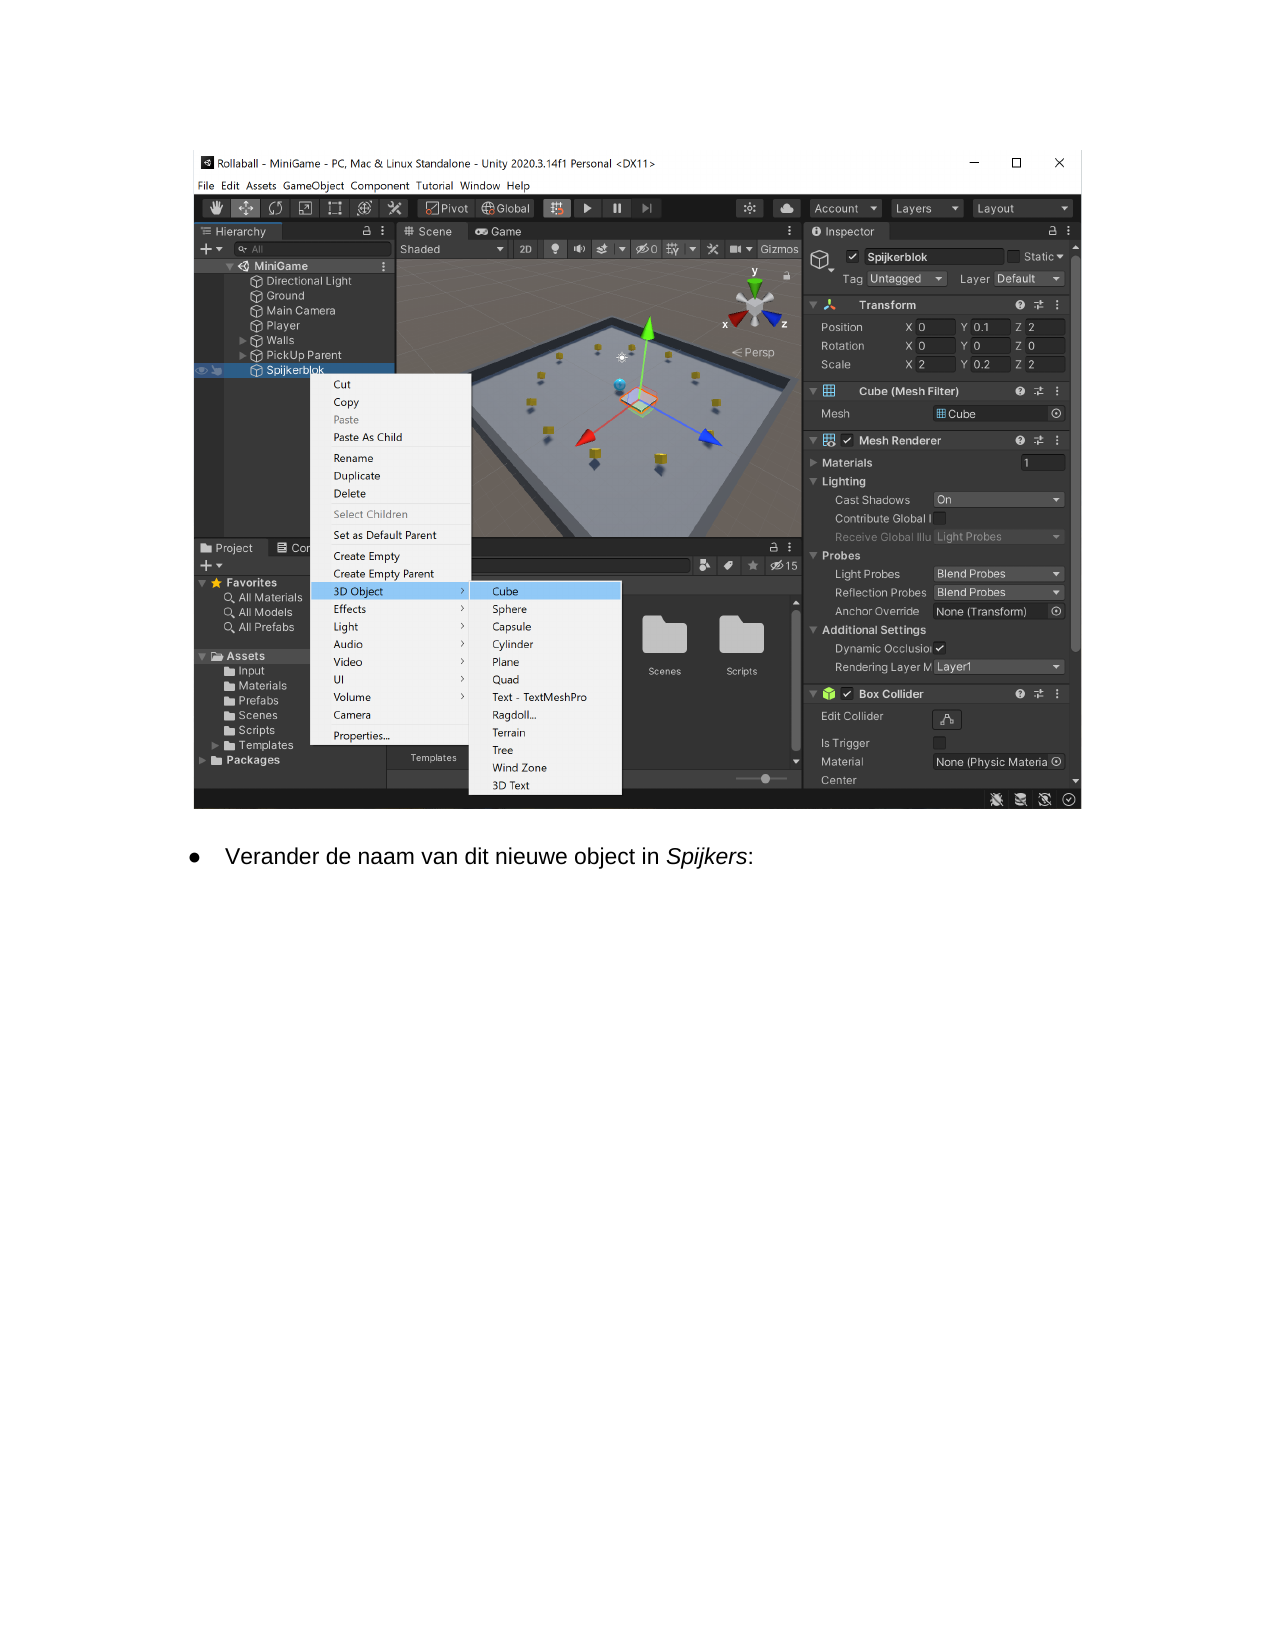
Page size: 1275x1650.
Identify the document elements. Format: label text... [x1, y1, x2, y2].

picture [193, 150, 1082, 809]
list Verander de naam van dit nieuwe object in Spijkers: [187, 843, 1125, 869]
